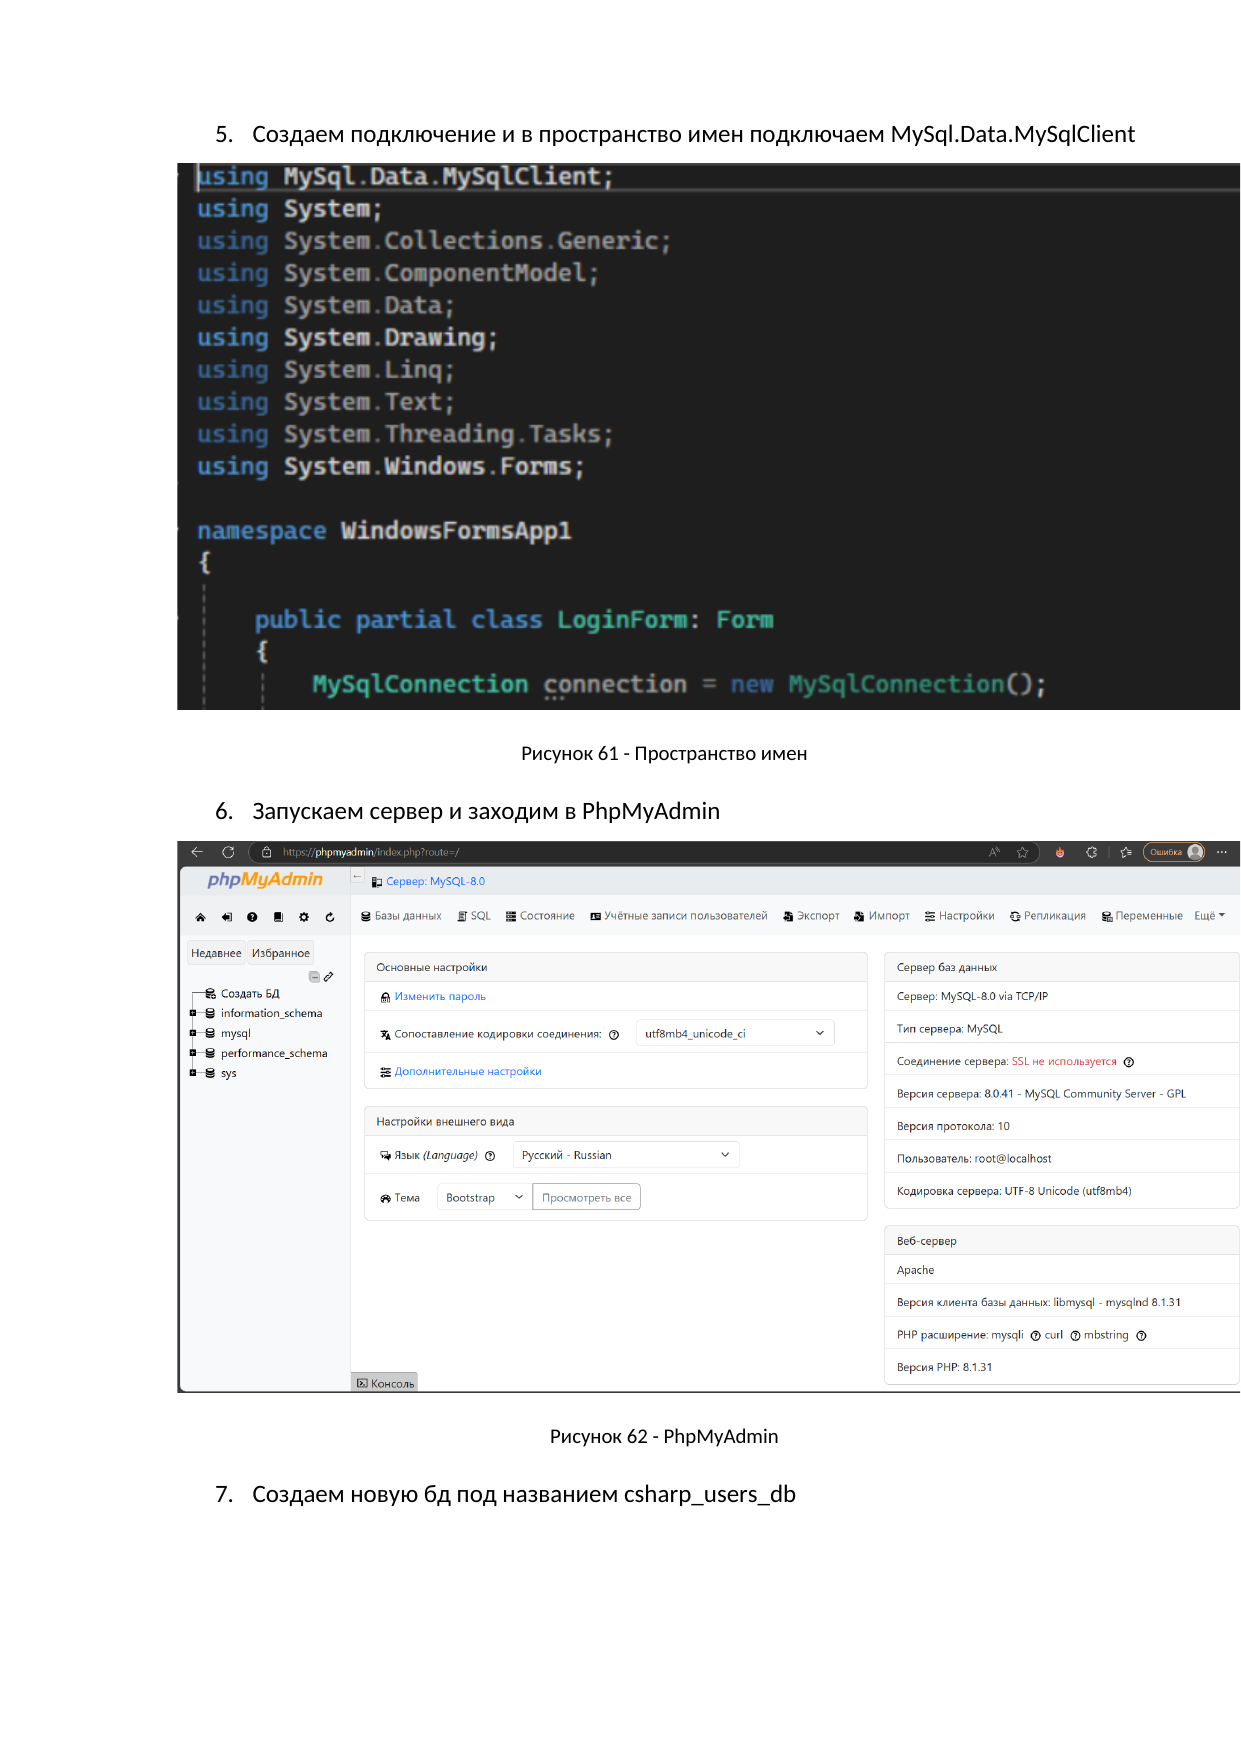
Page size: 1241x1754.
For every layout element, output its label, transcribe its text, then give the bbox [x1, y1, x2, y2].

text Рисунок 61 - Пространство имен [177, 741, 1152, 766]
list Создаем новую бд под названием csharp_users_db [215, 1478, 1152, 1508]
list Создаем подключение и в пространство имен подключаем MySql.Data.MySqlClient [215, 118, 1152, 149]
list Запускаем сервер и заходим в PhpMyAdmin [215, 795, 1152, 826]
picture [177, 841, 1241, 1393]
text Рисунок 62 - PhpMyAdmin [177, 1423, 1152, 1448]
picture [177, 163, 1241, 710]
